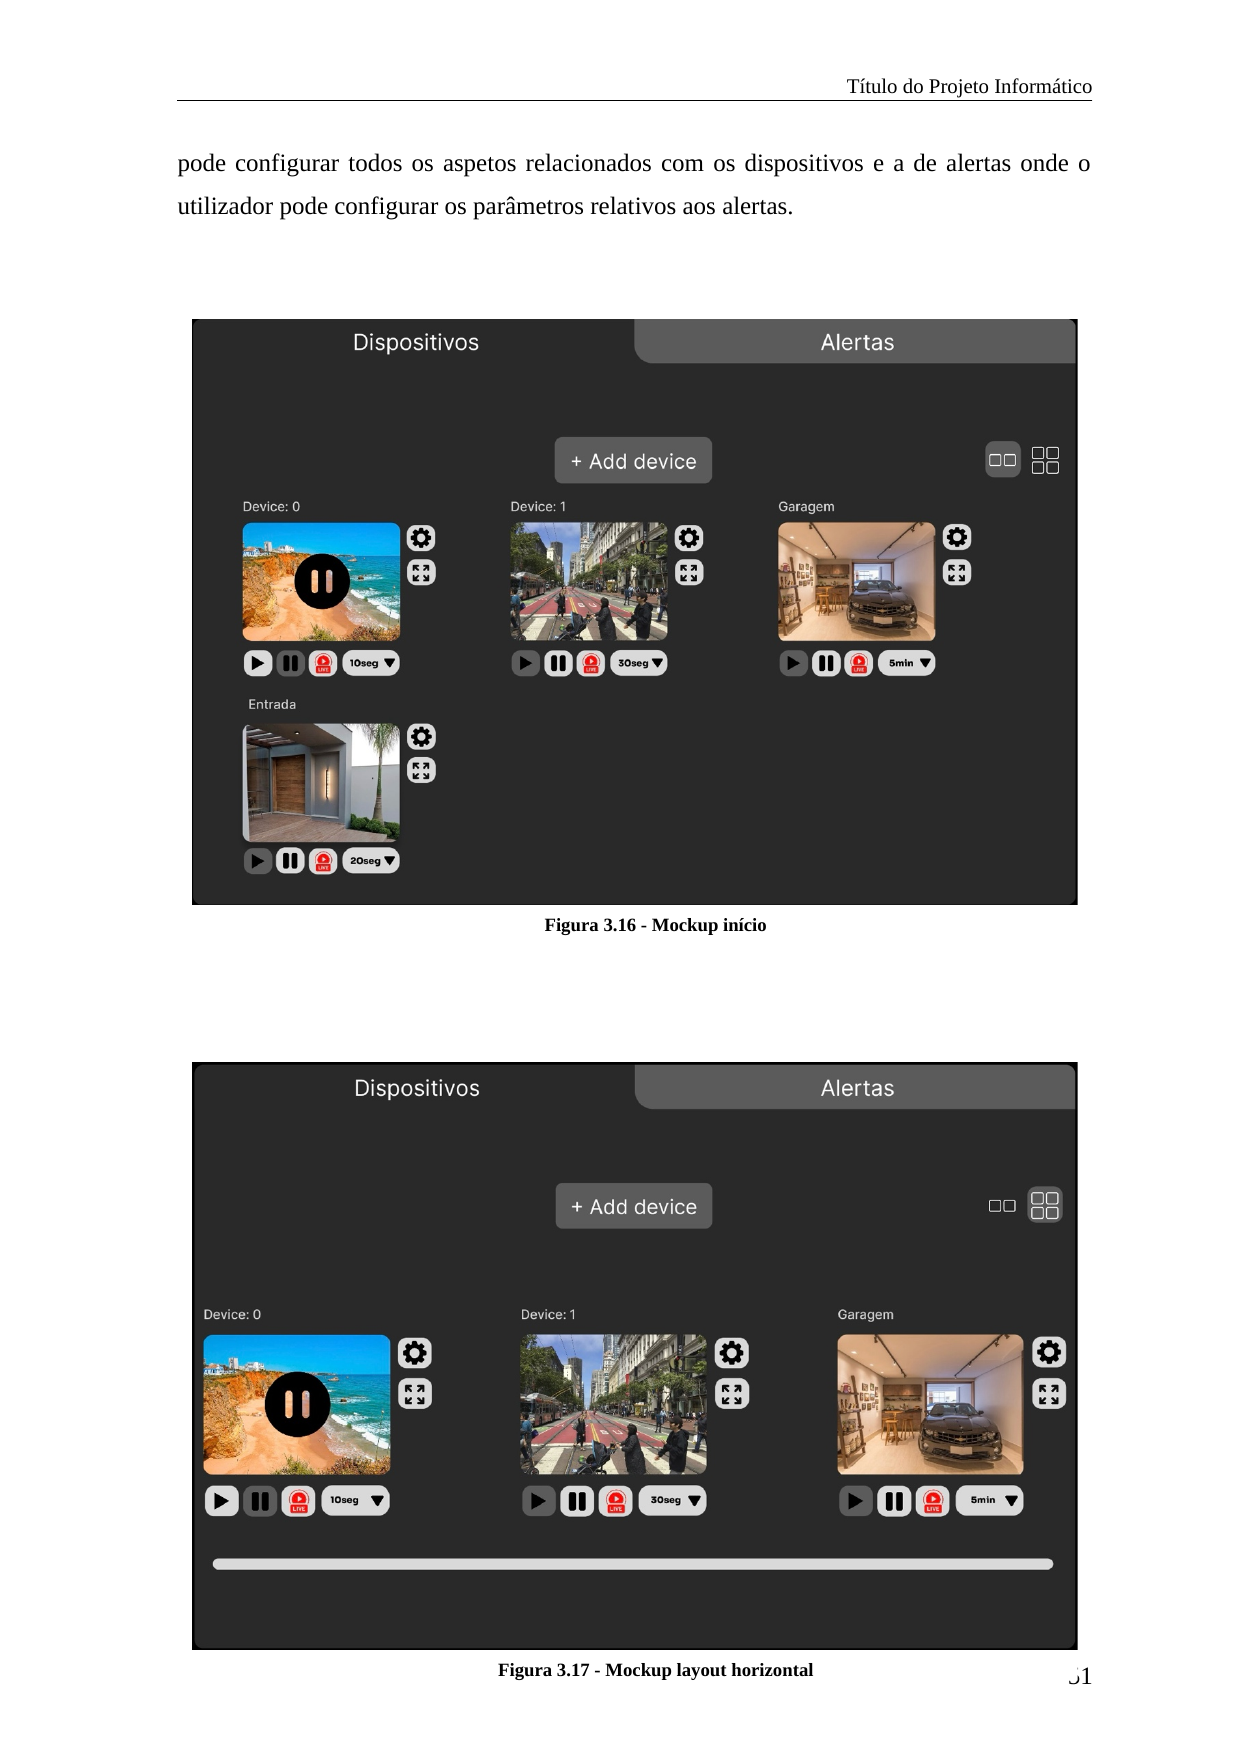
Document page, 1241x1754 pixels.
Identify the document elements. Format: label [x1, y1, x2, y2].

picture [192, 319, 1078, 905]
text [177, 148, 1092, 219]
picture [192, 1062, 1078, 1650]
